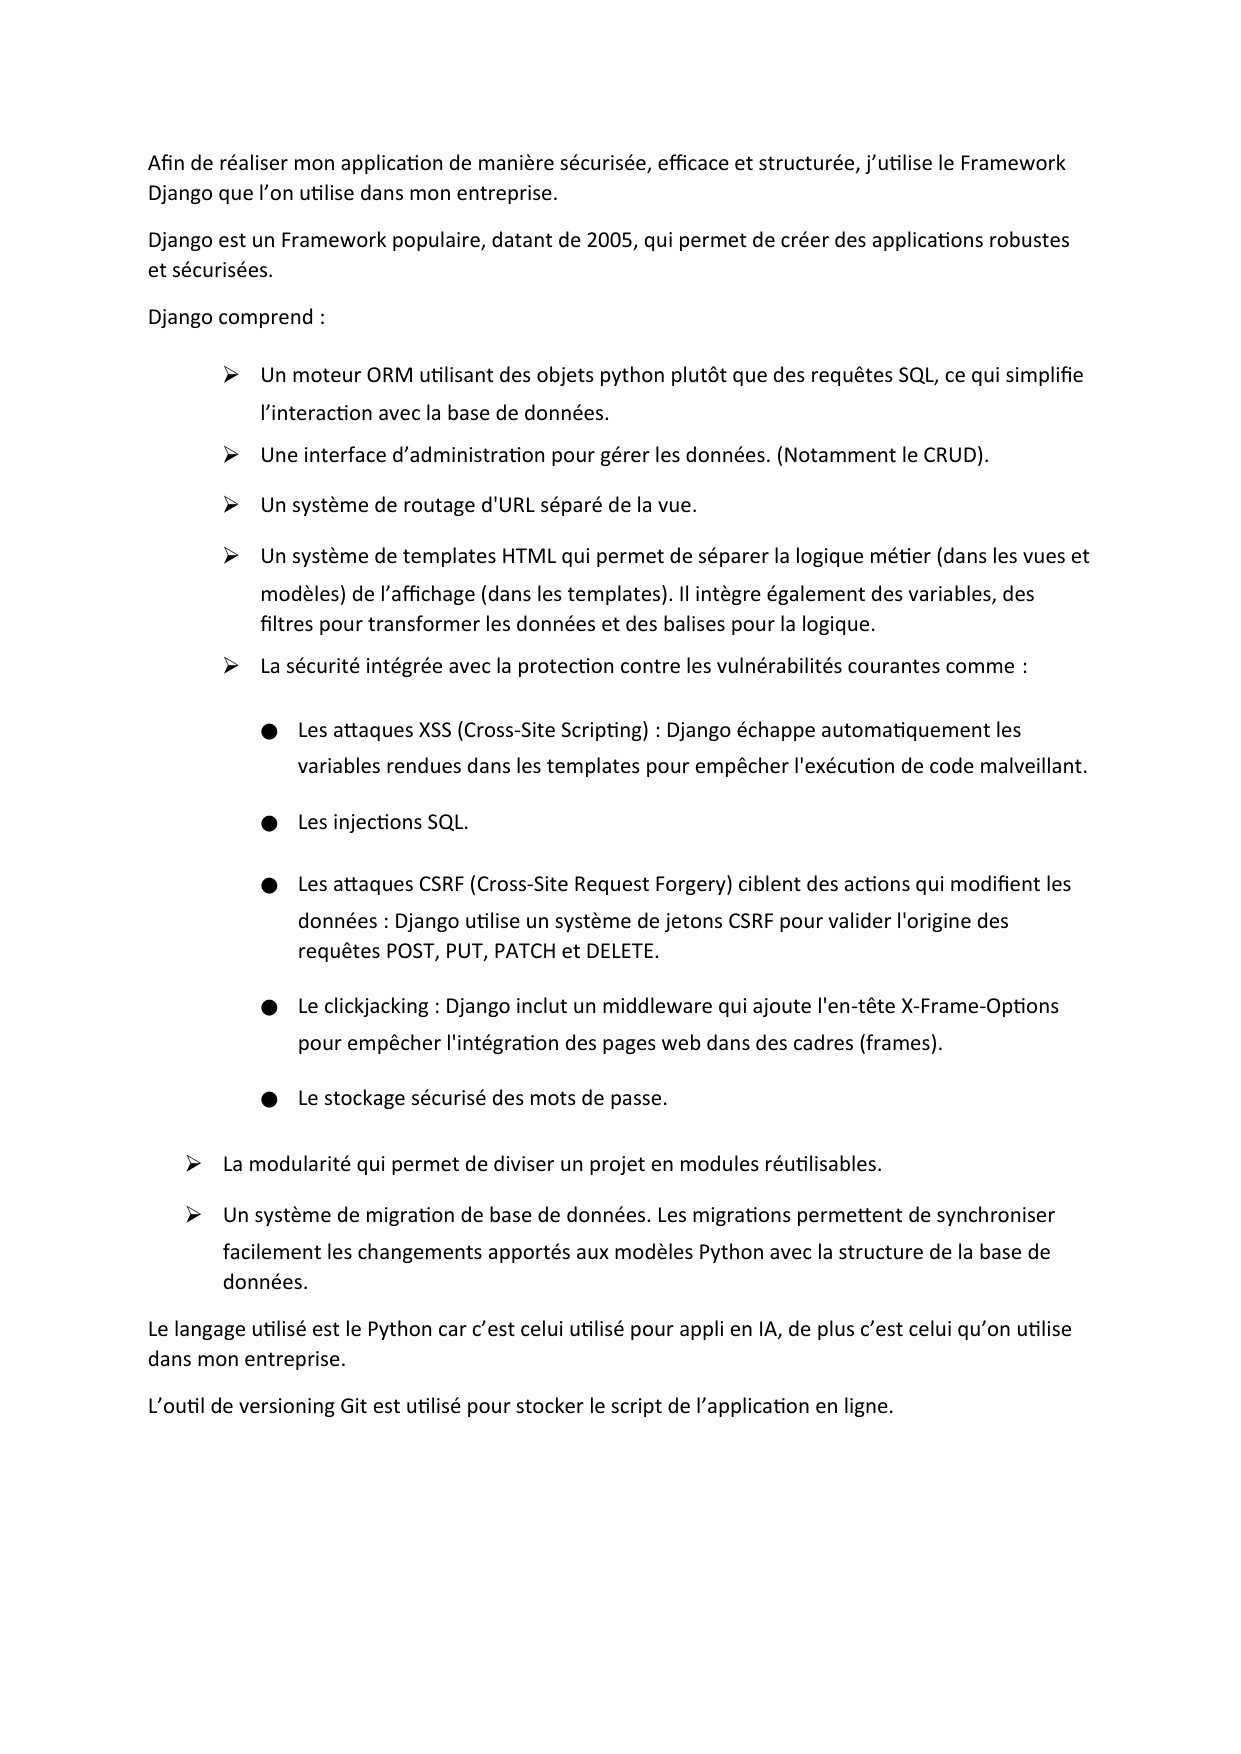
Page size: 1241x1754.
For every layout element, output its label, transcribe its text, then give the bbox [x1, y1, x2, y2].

text Django comprend : [148, 302, 1093, 330]
list Un système de migration de base de données. Les migrations permettent de synchroniser facilement les changements apportés aux modèles Python avec la structure de la base de données. [185, 1188, 1093, 1296]
list La modularité qui permet de diviser un projet en modules réutilisables. [185, 1137, 1093, 1184]
list Les attaques CSRF (Cross-Site Request Forgery) ciblent des actions qui modifient les données : Django utilise un système de jetons CSRF pour valider l'origine des requêtes POST, PUT, PATCH et DELETE. [260, 861, 1093, 964]
list Un moteur ORM utilisant des objets python plutôt que des requêtes SQL, ce qui simplifie l’interaction avec la base de données. [223, 349, 1093, 426]
list Le stockage sécurisé des mots de passe. [260, 1075, 1093, 1117]
list Les injections SQL. [260, 798, 1093, 841]
list Les attaques XSS (Cross-Site Scripting) : Django échappe automatiquement les variables rendues dans les templates pour empêcher l'exécution de code malveillant. [260, 706, 1093, 779]
list Un système de routage d'URL séparé de la vue. [223, 479, 1093, 526]
list Un système de templates HTML qui permet de séparer la logique métier (dans les vues et modèles) de l’affichage (dans les templates). Il intègre également des variables, des filtres pour transformer les données et des balises pour la logique. [223, 529, 1093, 637]
list Une interface d’administration pour gérer les données. (Notamment le CRUD). [223, 428, 1093, 475]
text Django est un Framework populaire, datant de 2005, qui permet de créer des applications robustes et sécurisées. [148, 225, 1093, 283]
text L’outil de versioning Git est utilisé pour stocker le script de l’application en ligne. [148, 1391, 1093, 1419]
list Le clickjacking : Django inclut un middleware qui ajoute l'en-tête X-Frame-Options pour empêcher l'intégration des pages web dans des cadres (frames). [260, 983, 1093, 1056]
text Afin de réaliser mon application de manière sécurisée, efficace et structurée, j’utilise le Framework Django que l’on utilise dans mon entreprise. [148, 148, 1093, 206]
text Le langage utilisé est le Python car c’est celui utilisé pour appli en IA, de plus c’est celui qu’on utilise dans mon entreprise. [148, 1314, 1093, 1373]
list La sécurité intégrée avec la protection contre les vulnérabilités courantes comme : [223, 639, 1093, 686]
